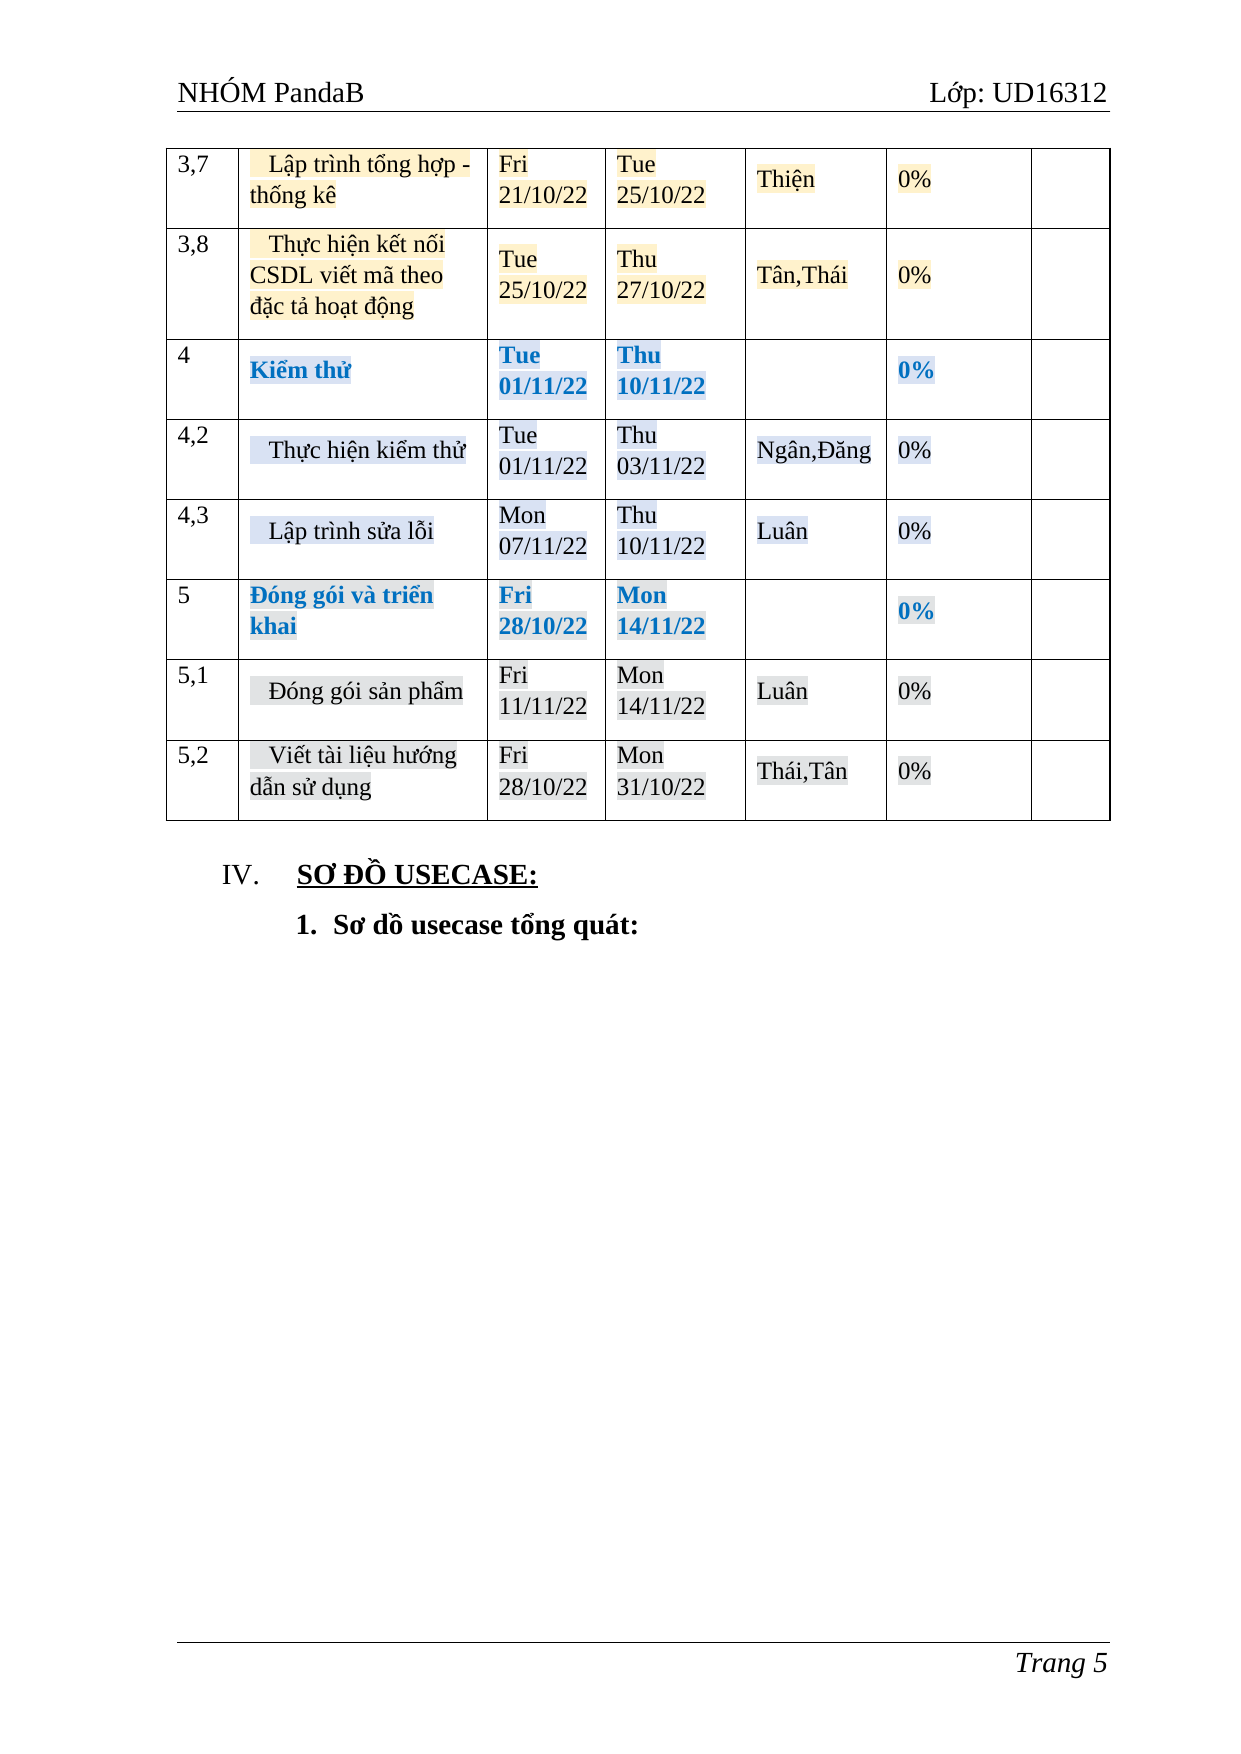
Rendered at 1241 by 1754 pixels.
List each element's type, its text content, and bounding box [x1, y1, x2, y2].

table_cell 4,2 [167, 420, 238, 499]
table_cell Đóng gói sản phẩm [239, 660, 487, 739]
table_cell 5,1 [167, 660, 238, 739]
table_cell [1032, 149, 1109, 228]
table_cell Thái,Tân [746, 741, 886, 819]
table_cell [1032, 340, 1109, 419]
table_cell Tue 01/11/22 [488, 420, 605, 499]
table_cell 0% [887, 340, 1031, 419]
table_cell Đóng gói và triển khai [239, 580, 487, 659]
table_cell 0% [887, 660, 1031, 739]
table_cell Fri 28/10/22 [488, 580, 605, 659]
table_cell 0% [887, 149, 1031, 228]
table_cell Lập trình tổng hợp - thống kê [239, 149, 487, 228]
table_cell Kiểm thử [239, 340, 487, 419]
list Sơ dồ usecase tổng quát: [295, 907, 1110, 941]
table_cell 5 [167, 580, 238, 659]
table_cell [1032, 741, 1109, 819]
table_cell Tue 01/11/22 [488, 340, 605, 419]
table_cell Lập trình sửa lỗi [239, 500, 487, 579]
table_cell 3,8 [167, 229, 238, 339]
table_cell Tân,Thái [746, 229, 886, 339]
table_cell Fri 28/10/22 [488, 741, 605, 819]
table_cell Mon 14/11/22 [606, 580, 745, 659]
table_cell Luân [746, 500, 886, 579]
table_cell [746, 580, 886, 659]
table_cell Thu 10/11/22 [606, 500, 745, 579]
table_cell Fri 11/11/22 [488, 660, 605, 739]
table_cell Thu 10/11/22 [606, 340, 745, 419]
table_cell 4,3 [167, 500, 238, 579]
table_cell 0% [887, 500, 1031, 579]
table_cell 0% [887, 580, 1031, 659]
table_cell 3,7 [167, 149, 238, 228]
table_cell Thực hiện kiểm thử [239, 420, 487, 499]
table_cell 5,2 [167, 741, 238, 819]
table_cell [746, 340, 886, 419]
table_cell Tue 25/10/22 [488, 229, 605, 339]
table_cell Viết tài liệu hướng dẫn sử dụng [239, 741, 487, 819]
table_cell Fri 21/10/22 [488, 149, 605, 228]
table_cell Mon 14/11/22 [606, 660, 745, 739]
table_cell Thu 03/11/22 [606, 420, 745, 499]
table_cell 4 [167, 340, 238, 419]
table_cell Thu 27/10/22 [606, 229, 745, 339]
table_cell Tue 25/10/22 [606, 149, 745, 228]
table_cell Mon 07/11/22 [488, 500, 605, 579]
table_cell 0% [887, 229, 1031, 339]
table_cell [1032, 500, 1109, 579]
list SƠ ĐỒ USECASE: [222, 857, 1110, 890]
table_cell Ngân,Đăng [746, 420, 886, 499]
table_cell Luân [746, 660, 886, 739]
table_cell 0% [887, 741, 1031, 819]
table_cell [1032, 580, 1109, 659]
table_cell [1032, 420, 1109, 499]
table_cell 0% [887, 420, 1031, 499]
table_cell Thực hiện kết nối CSDL viết mã theo đặc tả hoạt động [239, 229, 487, 339]
table_cell Thiện [746, 149, 886, 228]
table_cell [1032, 660, 1109, 739]
table_cell [1032, 229, 1109, 339]
table_cell Mon 31/10/22 [606, 741, 745, 819]
